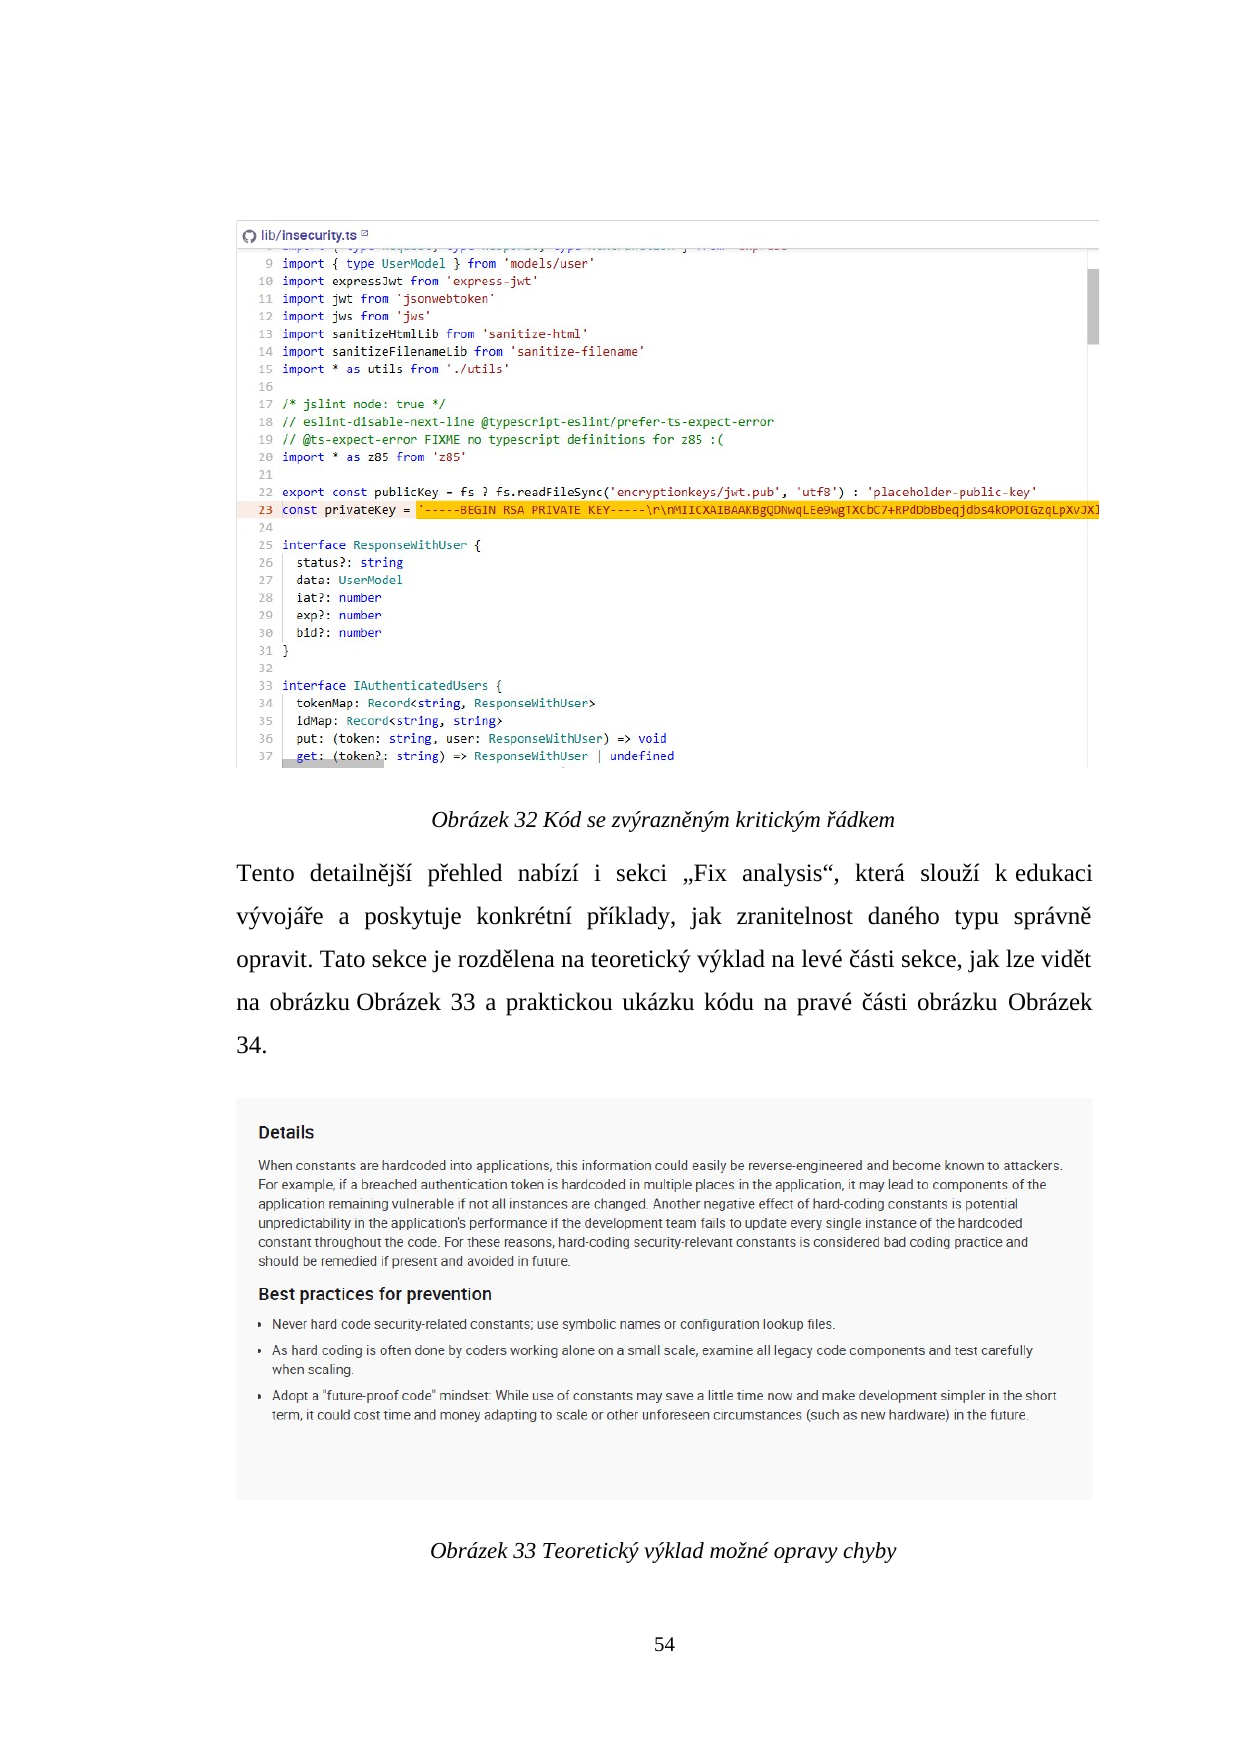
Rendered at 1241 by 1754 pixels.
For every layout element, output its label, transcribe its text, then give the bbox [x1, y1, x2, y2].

picture [236, 220, 1100, 768]
picture [236, 1098, 1093, 1500]
